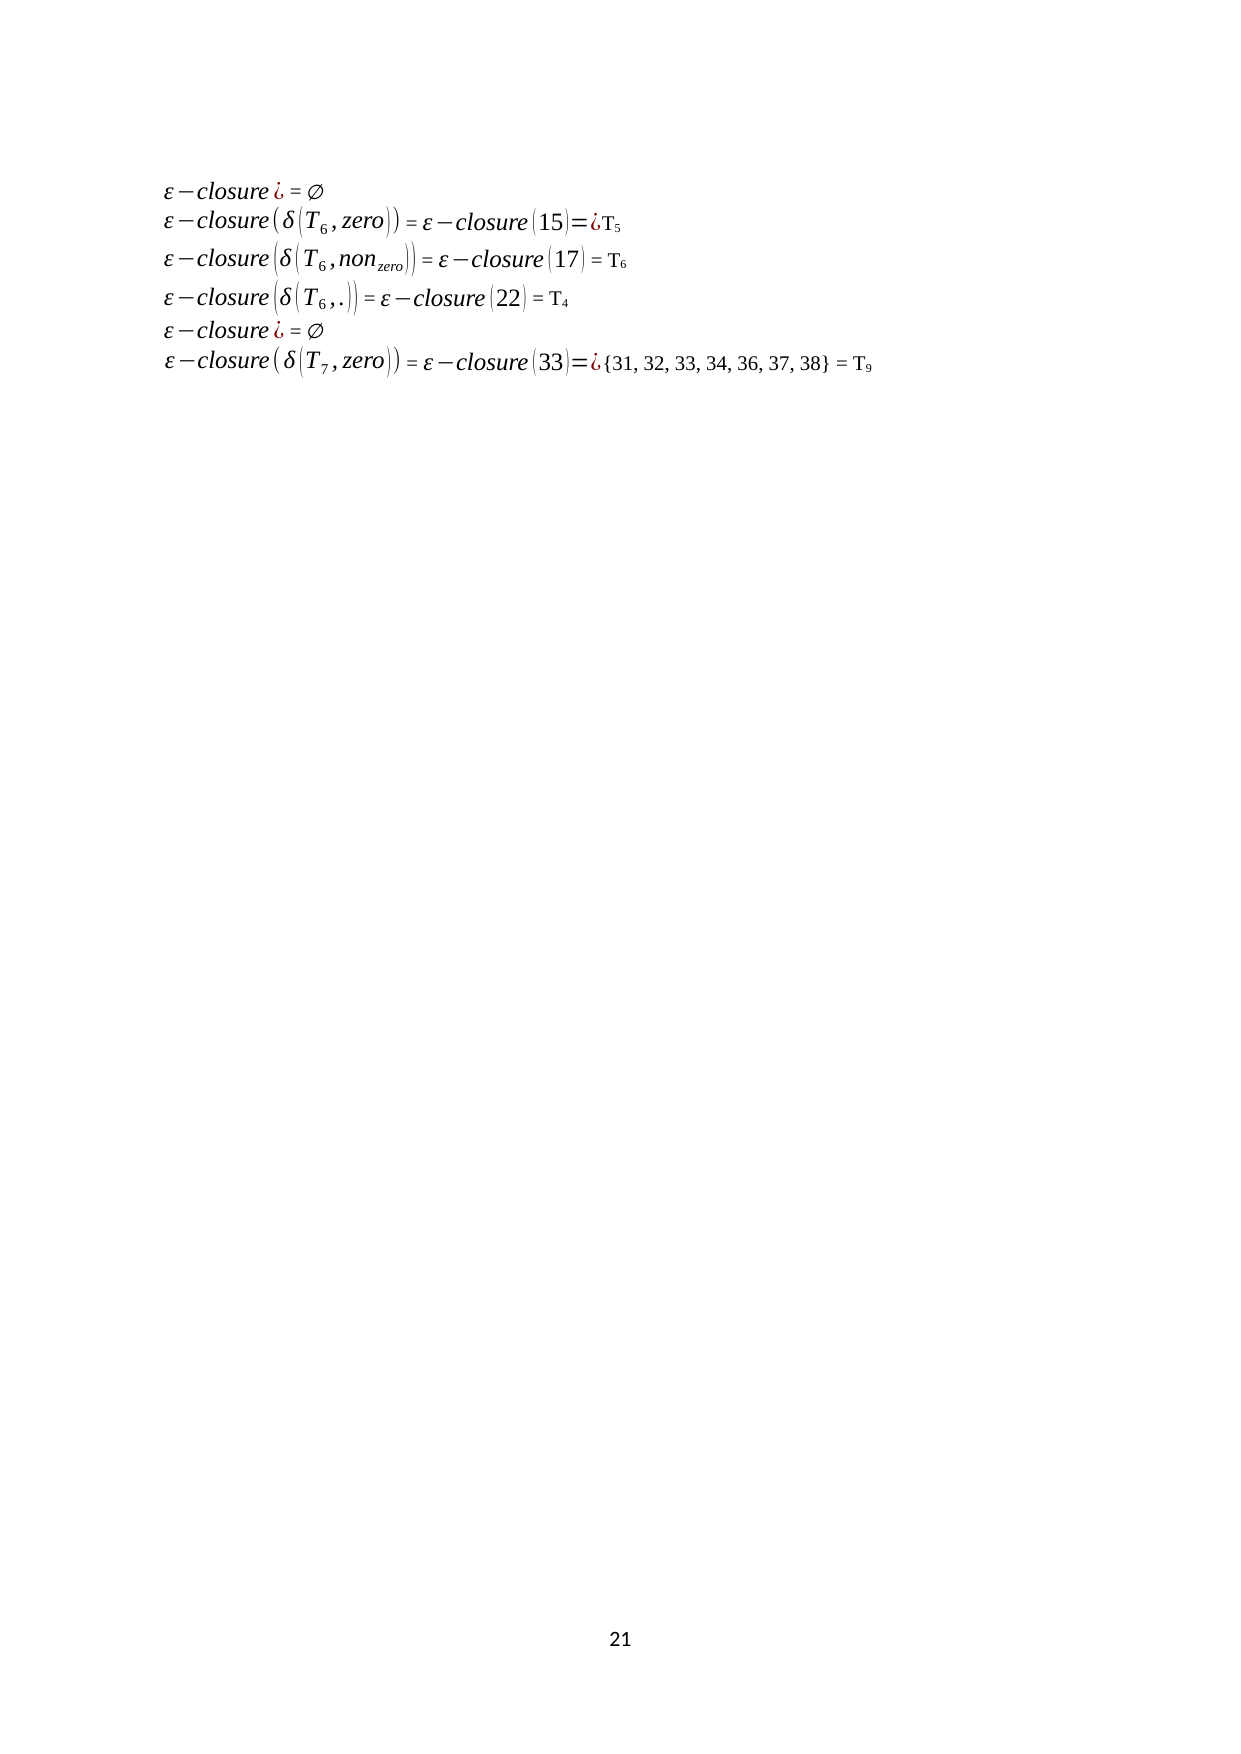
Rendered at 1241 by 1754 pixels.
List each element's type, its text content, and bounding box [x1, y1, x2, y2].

text = {31, 32, 33, 34, 36, 37, 38} = T9 [165, 345, 1090, 380]
table_cell = = T5 = = T6 = = T4 = [150, 177, 1067, 345]
